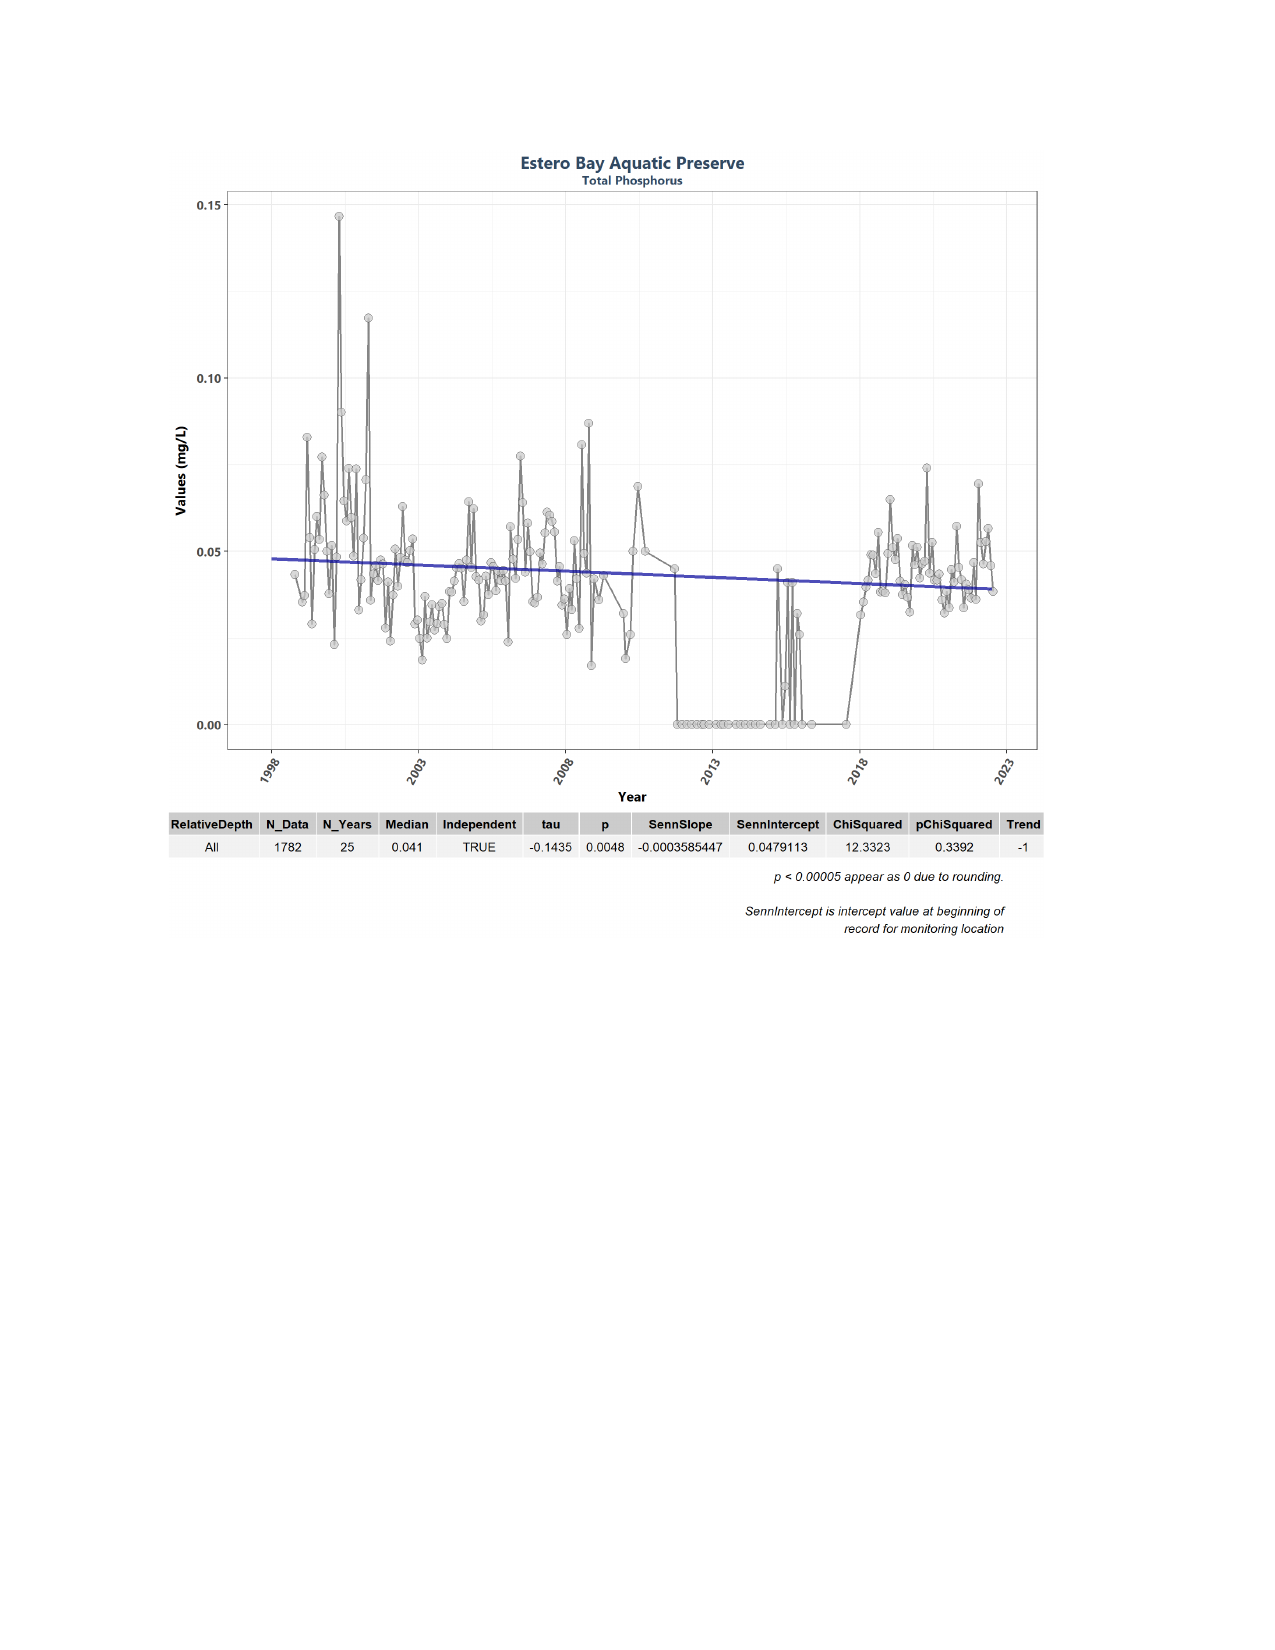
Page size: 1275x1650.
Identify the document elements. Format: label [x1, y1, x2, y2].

picture [168, 150, 1044, 938]
